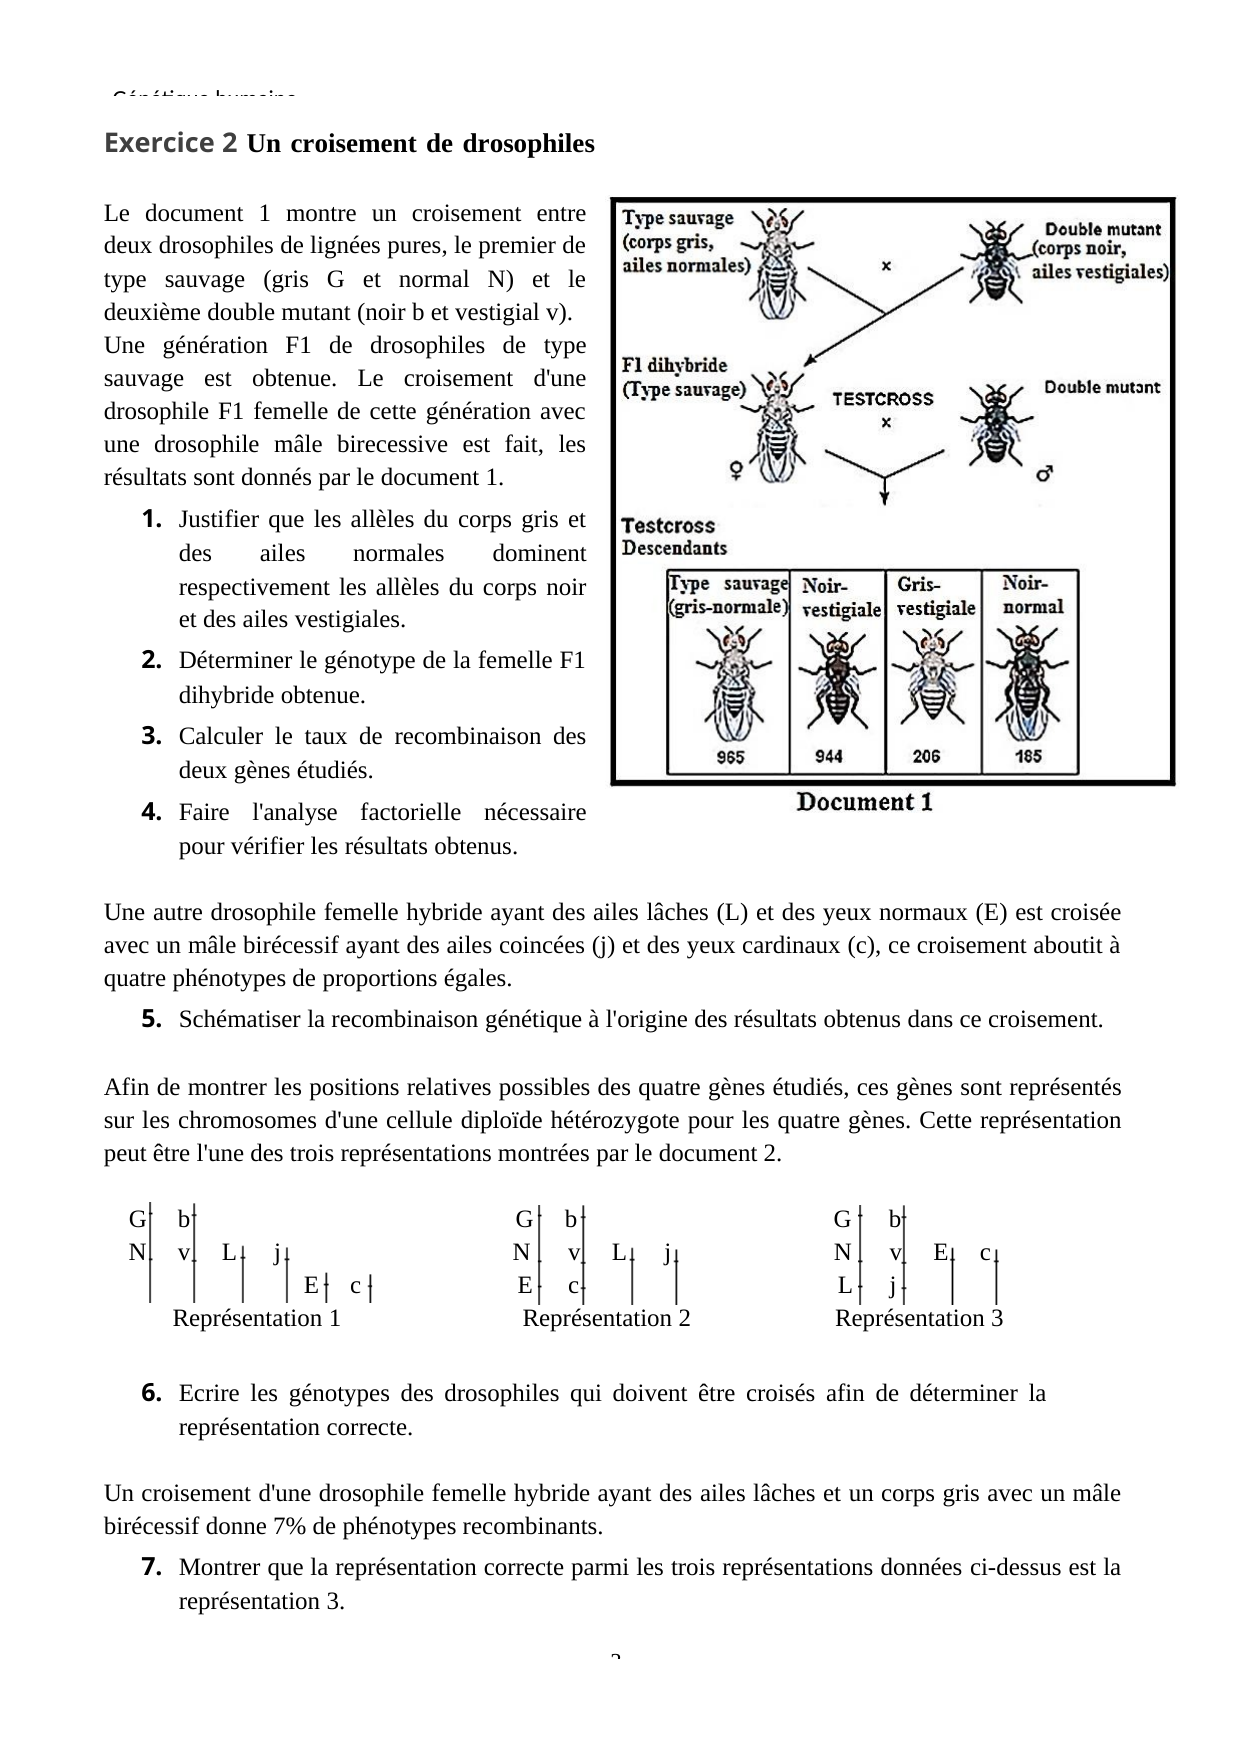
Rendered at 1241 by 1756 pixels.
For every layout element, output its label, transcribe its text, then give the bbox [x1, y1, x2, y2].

list Montrer que la représentation correcte parmi les trois représentations données ci-dessus est la représentation 3. [141, 1549, 1123, 1615]
picture [537, 1233, 679, 1237]
text G b G b G b [128, 1204, 1217, 1233]
list Justifier que les allèles du corps gris et des ailes normales dominent respectivement les allèles du corps noir et des ailes vestigiales. [141, 500, 587, 633]
subtitle Exercice 2 Un croisement de drosophiles [103, 123, 1217, 160]
picture [148, 1299, 373, 1303]
text Le document 1 montre un croisement entre deux drosophiles de lignées pures, le premier de type sauvage (gris G et normal N) et le deuxième double mutant (noir b et vestigial v). [103, 198, 587, 325]
text N v L j N v L j N v E c E c E c L j [128, 1237, 991, 1299]
text Un croisement d'une drosophile femelle hybride ayant des ailes lâches et un corps gris avec un mâle birécessif donne 7% de phénotypes recombinants. [103, 1478, 1123, 1540]
list Schématiser la recombinaison génétique à l'origine des résultats obtenus dans ce croisement. [141, 1001, 1217, 1035]
list Faire l'analyse factorielle nécessaire pour vérifier les résultats obtenus. [141, 793, 587, 860]
text Représentation 1 Représentation 2 Représentation 3 [172, 1303, 1217, 1332]
picture [605, 195, 1180, 813]
picture [537, 1299, 679, 1303]
list Calculer le taux de recombinaison des deux gènes étudiés. [141, 718, 587, 784]
list Déterminer le génotype de la femelle F1 dihybride obtenue. [141, 642, 586, 709]
text Afin de montrer les positions relatives possibles des quatre gènes étudiés, ces gènes sont représentés sur les chromosomes d'une cellule diploïde hétérozygote pour les quatre gènes. Cette représentation peut être l'une des trois représentations montrées par le document 2. [103, 1072, 1123, 1167]
text Une génération F1 de drosophiles de type sauvage est obtenue. Le croisement d'une drosophile F1 femelle de cette génération avec une drosophile mâle birecessive est fait, les résultats sont donnés par le document 1. [103, 330, 587, 491]
picture [858, 1233, 999, 1303]
picture [148, 1233, 373, 1237]
text Une autre drosophile femelle hybride ayant des ailes lâches (L) et des yeux normaux (E) est croisée avec un mâle birécessif ayant des ailes coincées (j) et des yeux cardinaux (c), ce croisement aboutit à quatre phénotypes de proportions égales. [103, 897, 1122, 991]
list Ecrire les génotypes des drosophiles qui doivent être croisés afin de déterminer la représentation correcte. [141, 1375, 1122, 1441]
